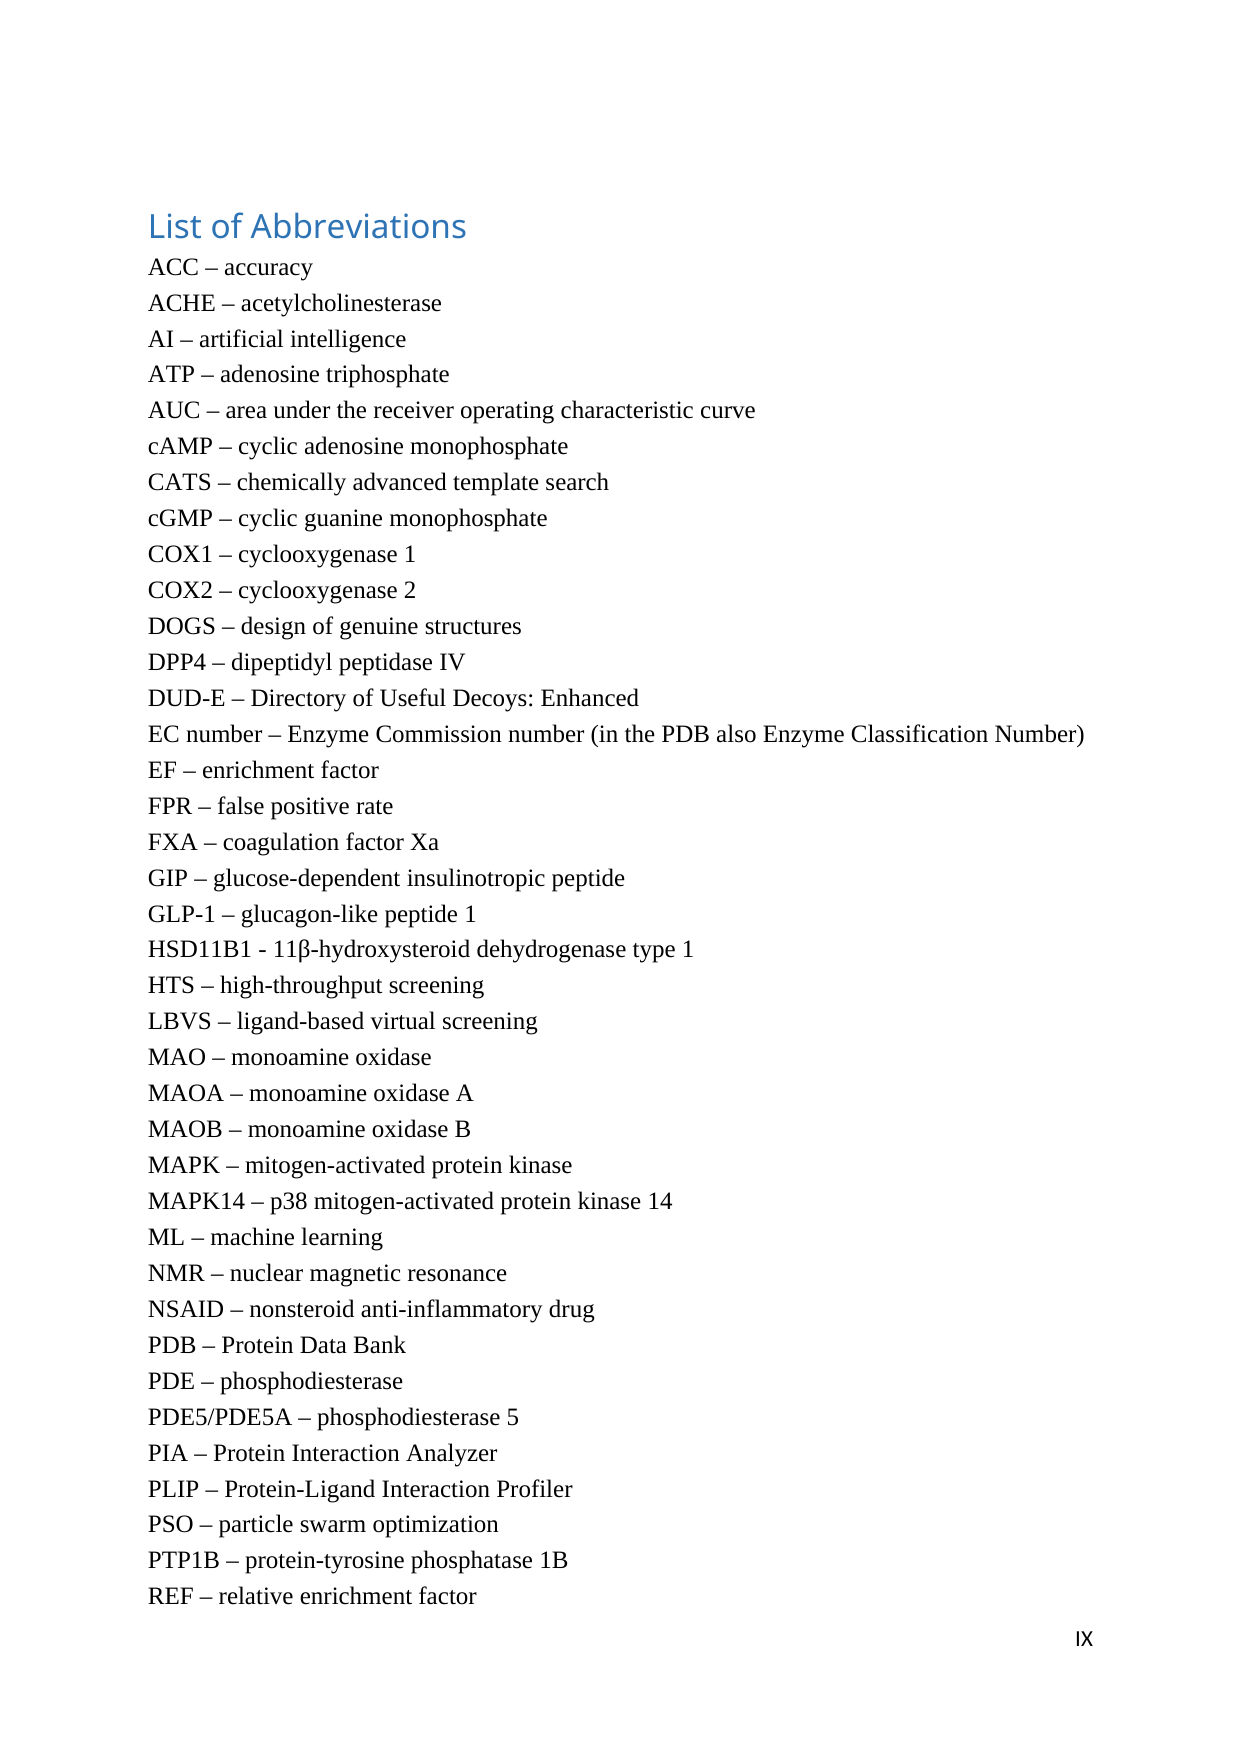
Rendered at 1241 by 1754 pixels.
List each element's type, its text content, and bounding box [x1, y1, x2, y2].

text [148, 252, 1093, 1610]
subtitle List of Abbreviations [148, 203, 1093, 248]
